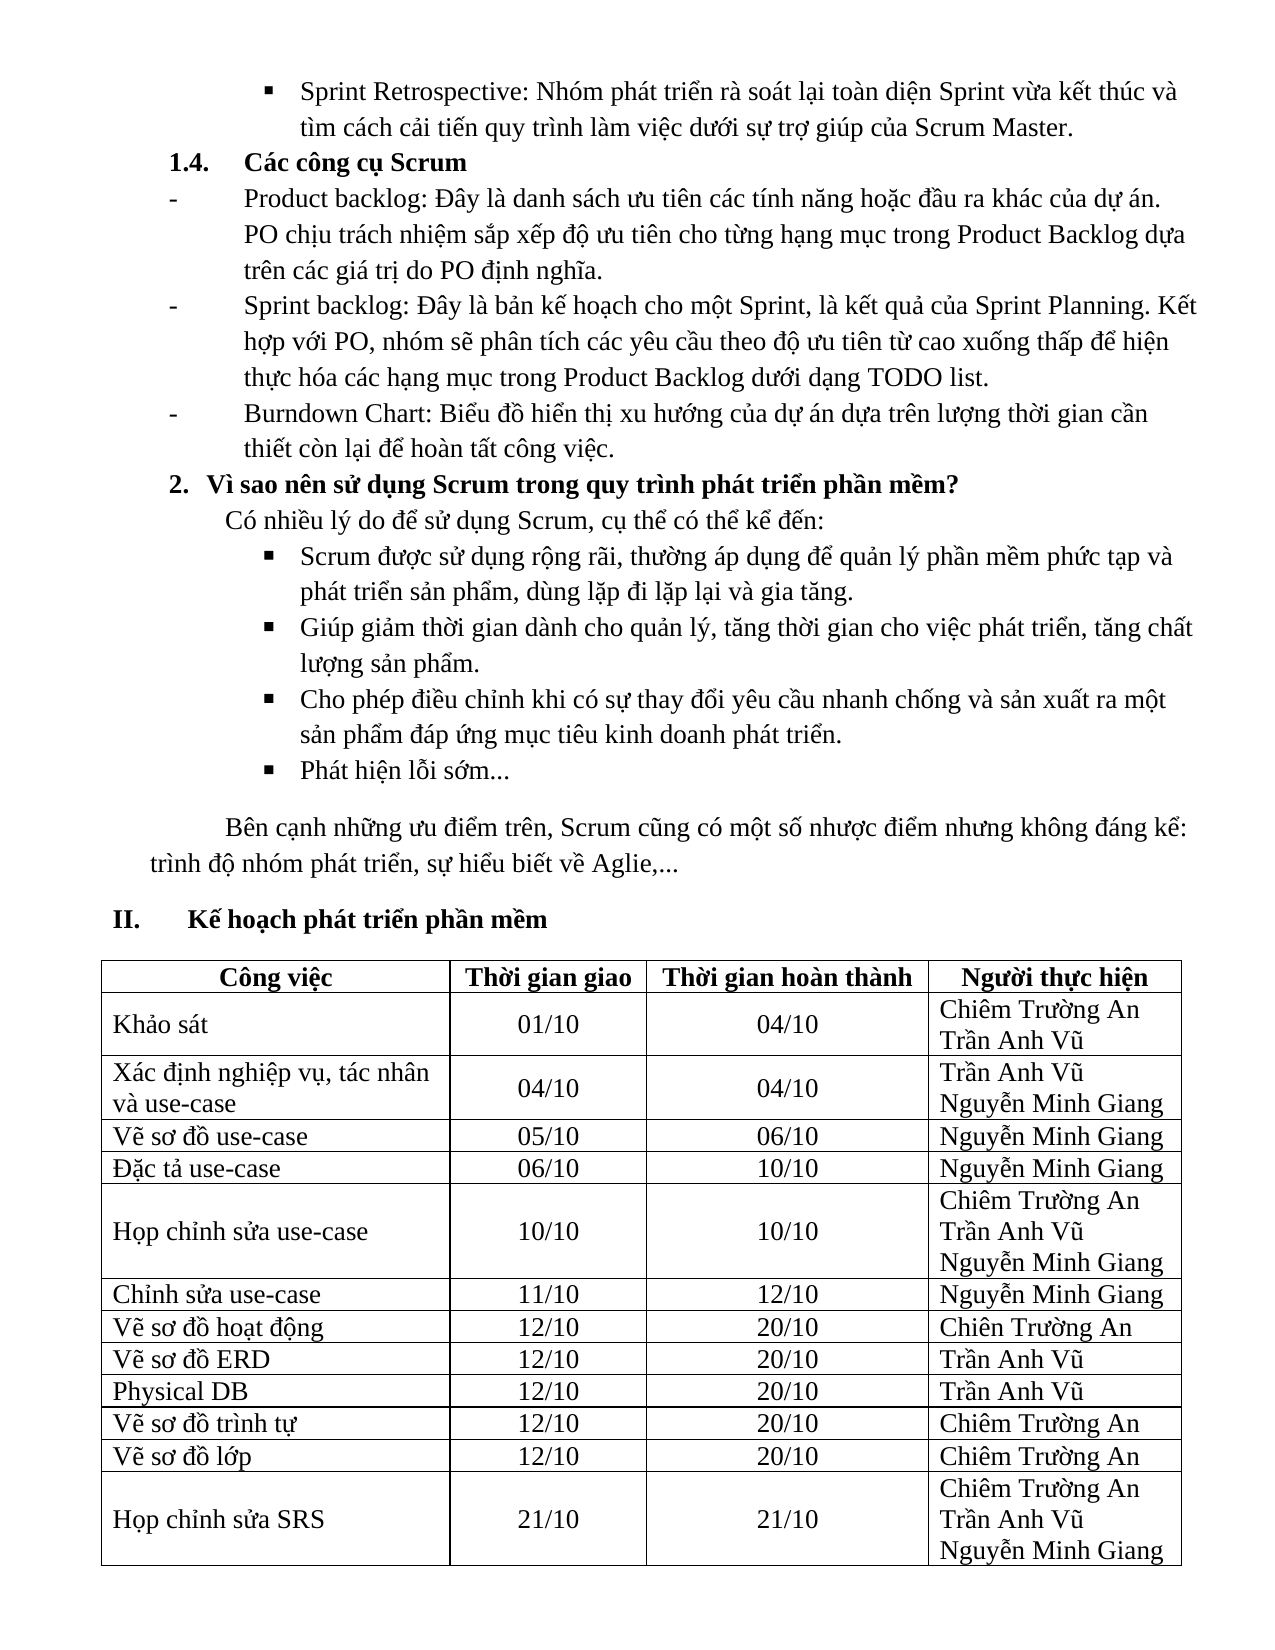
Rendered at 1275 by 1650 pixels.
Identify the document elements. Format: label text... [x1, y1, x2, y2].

table_cell Vẽ sơ đồ ERD [102, 1343, 449, 1374]
table_cell Xác định nghiệp vụ, tác nhân và use-case [102, 1056, 449, 1119]
table_cell Chỉnh sửa use-case [102, 1279, 449, 1310]
table_cell 04/10 [451, 1056, 646, 1119]
list Sprint Retrospective: Nhóm phát triển rà soát lại toàn diện Sprint vừa kết thúc và tìm cách cải tiến quy trình làm việc dưới sự trợ giúp của Scrum Master. [262, 75, 1200, 142]
table_cell 12/10 [647, 1279, 928, 1310]
list Product backlog: Đây là danh sách ưu tiên các tính năng hoặc đầu ra khác của dự án. PO chịu trách nhiệm sắp xếp độ ưu tiên cho từng hạng mục trong Product Backlog dựa trên các giá trị do PO định nghĩa. [169, 182, 1200, 285]
table_cell 21/10 [451, 1472, 646, 1565]
table_cell 10/10 [647, 1152, 928, 1183]
table_cell 04/10 [647, 1056, 928, 1119]
table_cell Họp chỉnh sửa SRS [102, 1472, 449, 1565]
table_cell Khảo sát [102, 993, 449, 1055]
table_cell Physical DB [102, 1375, 449, 1406]
table_cell Nguyễn Minh Giang [929, 1120, 1181, 1151]
table_cell Nguyễn Minh Giang [929, 1152, 1181, 1183]
text Bên cạnh những ưu điểm trên, Scrum cũng có một số nhược điểm nhưng không đáng kể: trình độ nhóm phát triển, sự hiểu biết về Aglie,... [150, 811, 1200, 878]
table_cell 20/10 [647, 1311, 928, 1342]
table_cell 20/10 [647, 1375, 928, 1406]
list Cho phép điều chỉnh khi có sự thay đổi yêu cầu nhanh chống và sản xuất ra một sản phẩm đáp ứng mục tiêu kinh doanh phát triển. [262, 683, 1200, 750]
table_cell 01/10 [451, 993, 646, 1055]
table_header Công việc [102, 961, 449, 992]
table_header Thời gian giao [451, 961, 646, 992]
table_cell 10/10 [647, 1184, 928, 1278]
list Scrum được sử dụng rộng rãi, thường áp dụng để quản lý phần mềm phức tạp và phát triển sản phẩm, dùng lặp đi lặp lại và gia tăng. [262, 539, 1200, 607]
list Các công cụ Scrum [169, 147, 1200, 178]
list Kế hoạch phát triển phần mềm [112, 903, 1200, 934]
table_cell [929, 1472, 1181, 1565]
table_cell 21/10 [647, 1472, 928, 1565]
table_cell Vẽ sơ đồ lớp [102, 1440, 449, 1471]
table_header Thời gian hoàn thành [647, 961, 928, 992]
list Burndown Chart: Biểu đồ hiển thị xu hướng của dự án dựa trên lượng thời gian cần thiết còn lại để hoàn tất công việc. [169, 397, 1200, 463]
table_cell 12/10 [451, 1440, 646, 1471]
table_header Người thực hiện [929, 961, 1181, 992]
table_cell 11/10 [451, 1279, 646, 1310]
table_cell 06/10 [647, 1120, 928, 1151]
list Vì sao nên sử dụng Scrum trong quy trình phát triển phần mềm? [169, 468, 1200, 499]
table_cell Chiêm Trường An [929, 1408, 1181, 1438]
table_cell Trần Anh Vũ Nguyễn Minh Giang [929, 1056, 1181, 1119]
table_cell 05/10 [451, 1120, 646, 1151]
table_cell Trần Anh Vũ [929, 1375, 1181, 1406]
table_cell Đặc tả use-case [102, 1152, 449, 1183]
table_cell Nguyễn Minh Giang [929, 1279, 1181, 1310]
table_cell Vẽ sơ đồ hoạt động [102, 1311, 449, 1342]
list Có nhiều lý do để sử dụng Scrum, cụ thể có thể kể đến: [187, 504, 1200, 535]
table_cell Chiên Trường An [929, 1311, 1181, 1342]
table_cell 12/10 [451, 1343, 646, 1374]
table_cell 12/10 [451, 1311, 646, 1342]
list Phát hiện lỗi sớm... [262, 754, 1200, 786]
table_cell Vẽ sơ đồ use-case [102, 1120, 449, 1151]
table_cell Vẽ sơ đồ trình tự [102, 1408, 449, 1438]
table_cell Trần Anh Vũ [929, 1343, 1181, 1374]
list Sprint backlog: Đây là bản kế hoạch cho một Sprint, là kết quả của Sprint Planning. Kết hợp với PO, nhóm sẽ phân tích các yêu cầu theo độ ưu tiên từ cao xuống thấp để hiện thực hóa các hạng mục trong Product Backlog dưới dạng TODO list. [169, 289, 1200, 392]
table_cell 20/10 [647, 1408, 928, 1438]
table_cell 20/10 [647, 1440, 928, 1471]
table_cell 20/10 [647, 1343, 928, 1374]
table_cell Chiêm Trường An Trần Anh Vũ Nguyễn Minh Giang [929, 1184, 1181, 1278]
table_cell Chiêm Trường An [929, 1440, 1181, 1471]
table_cell 06/10 [451, 1152, 646, 1183]
table_cell 12/10 [451, 1375, 646, 1406]
table_cell 12/10 [451, 1408, 646, 1438]
table_cell Họp chỉnh sửa use-case [102, 1184, 449, 1278]
table_cell 10/10 [451, 1184, 646, 1278]
table_cell 04/10 [647, 993, 928, 1055]
list Giúp giảm thời gian dành cho quản lý, tăng thời gian cho việc phát triển, tăng chất lượng sản phẩm. [262, 611, 1200, 678]
table_cell Chiêm Trường An Trần Anh Vũ [929, 993, 1181, 1055]
